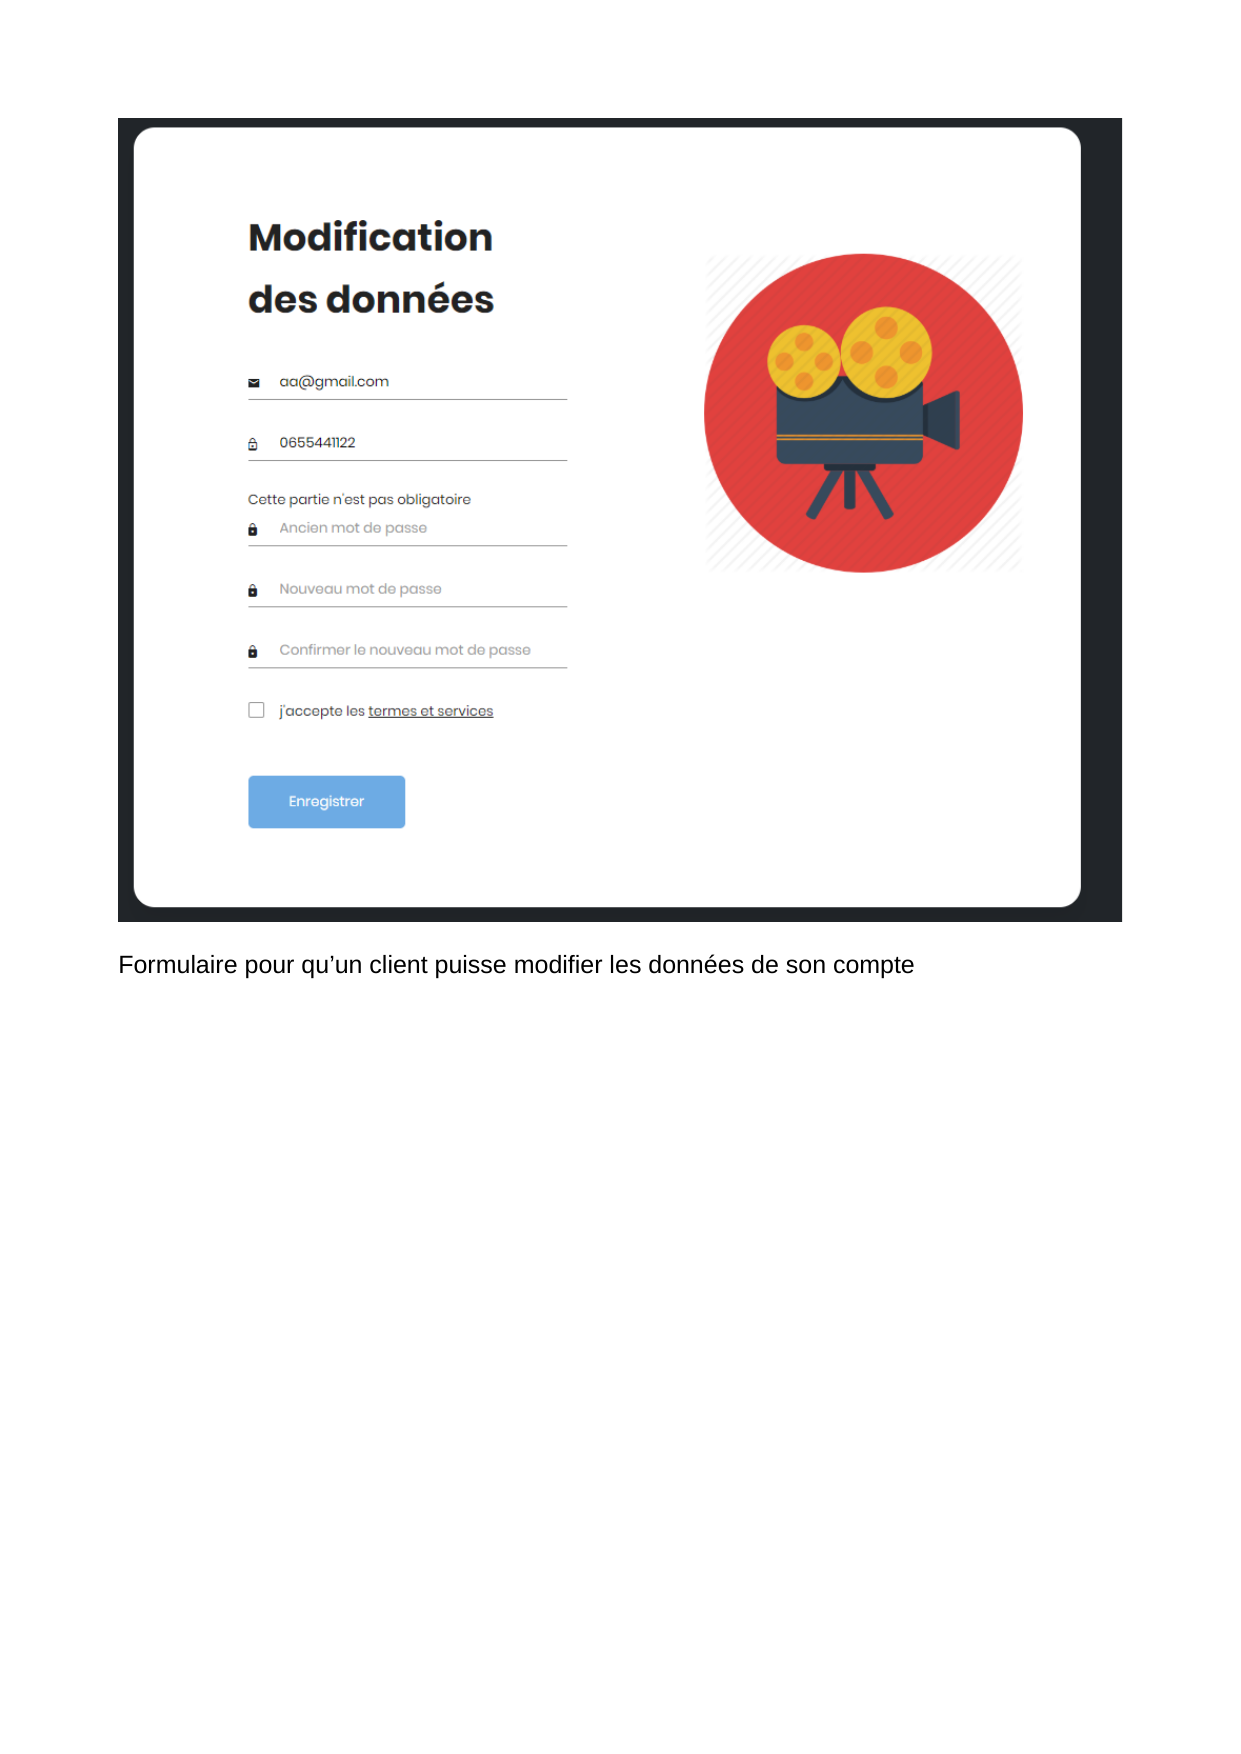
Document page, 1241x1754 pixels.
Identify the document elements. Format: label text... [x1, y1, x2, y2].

text Formulaire pour qu’un client puisse modifier les données de son compte [118, 922, 1122, 979]
picture [118, 118, 1123, 922]
